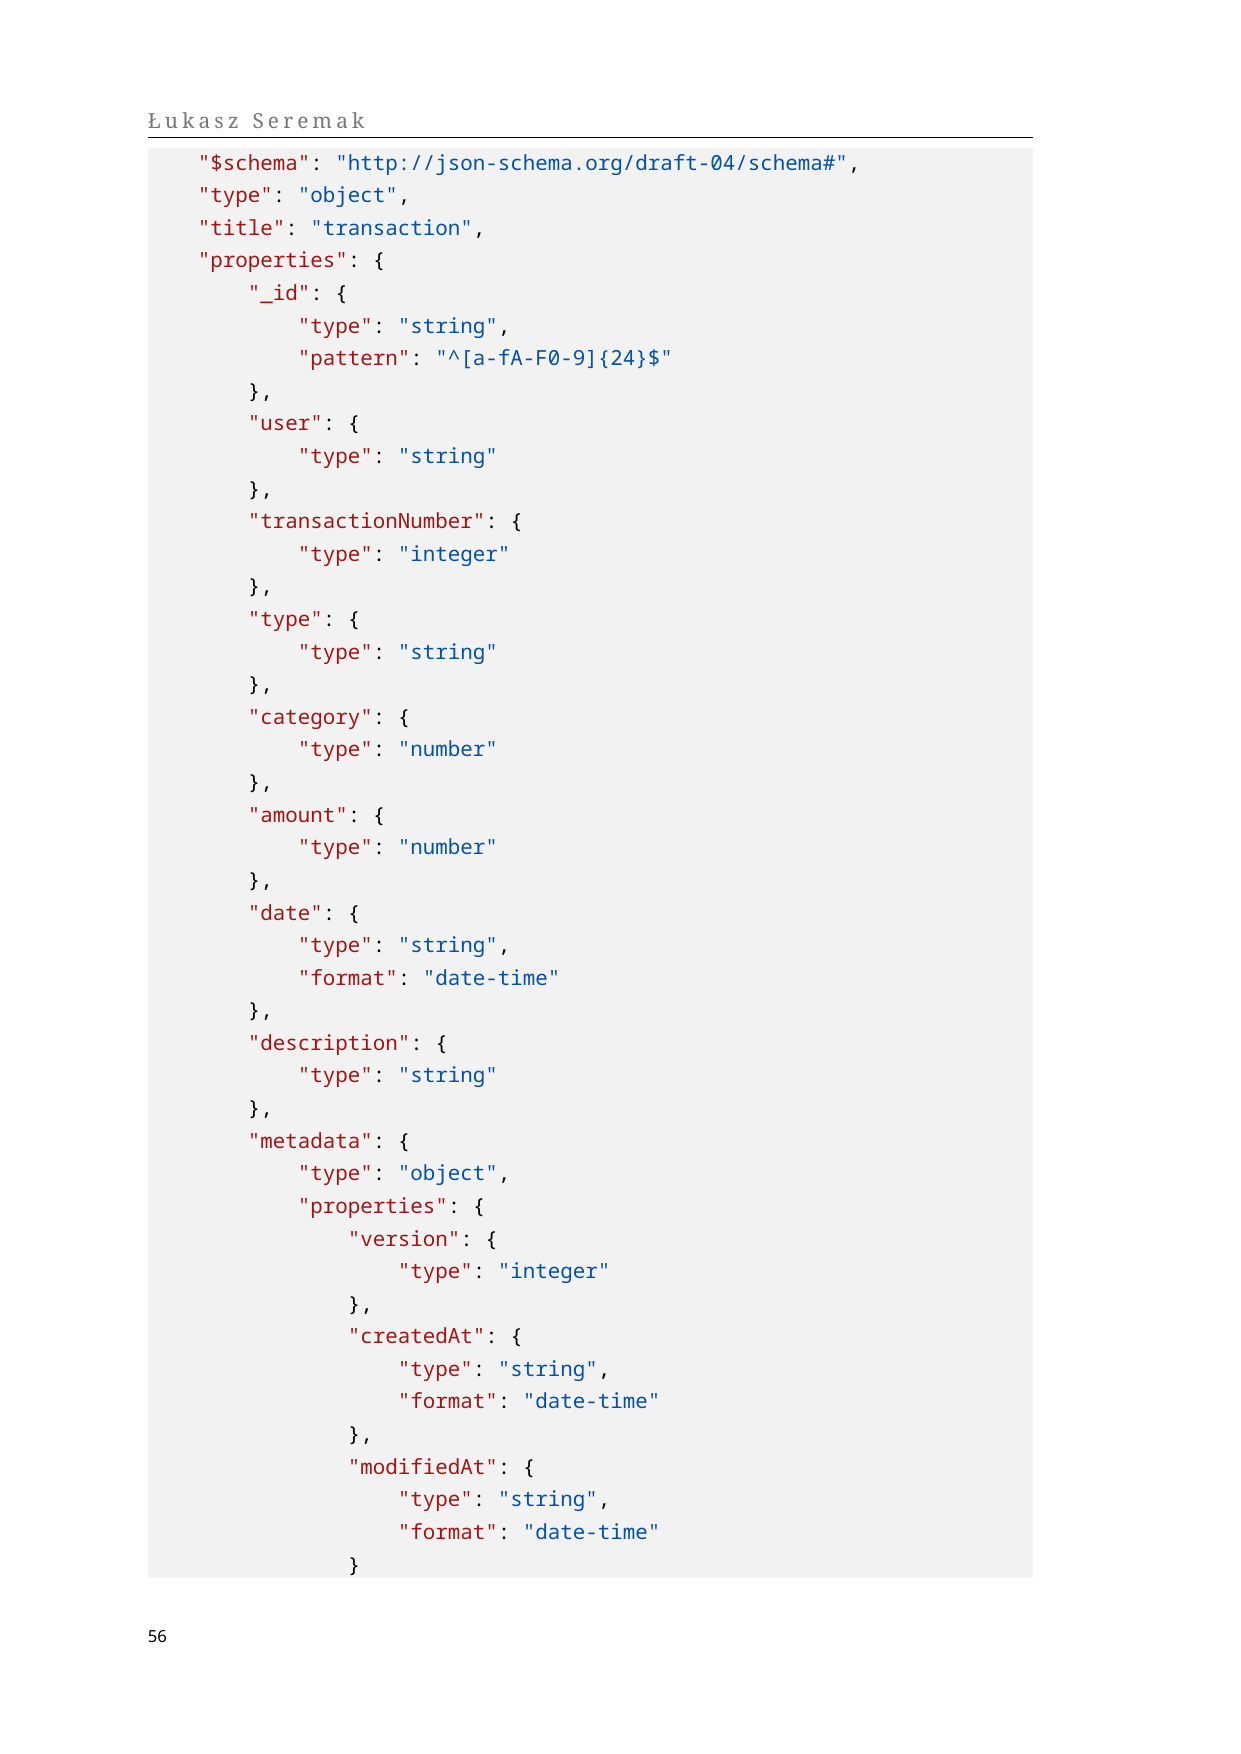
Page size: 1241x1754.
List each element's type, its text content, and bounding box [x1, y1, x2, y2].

text "properties": { [148, 246, 1033, 274]
text } [148, 1550, 1033, 1578]
text }, [148, 376, 1033, 404]
text "date": { [148, 898, 1033, 926]
text "_id": { [148, 278, 1033, 307]
text }, [148, 1289, 1033, 1317]
text "type": "number" [148, 734, 1033, 763]
text "type": "string", [148, 1354, 1033, 1382]
text }, [148, 1419, 1033, 1448]
text "modifiedAt": { [148, 1452, 1033, 1480]
text "user": { [148, 408, 1033, 437]
text }, [148, 669, 1033, 698]
text "transactionNumber": { [148, 506, 1033, 535]
text }, [148, 865, 1033, 893]
text "createdAt": { [148, 1321, 1033, 1350]
text "type": "string", [148, 311, 1033, 339]
text "type": "integer" [148, 1256, 1033, 1285]
text "type": "string", [148, 930, 1033, 959]
text "type": "object", [148, 1158, 1033, 1187]
text }, [148, 1093, 1033, 1122]
text "category": { [148, 702, 1033, 730]
text "version": { [148, 1224, 1033, 1252]
text }, [148, 474, 1033, 502]
text "type": "object", [148, 180, 1033, 209]
text "description": { [148, 1028, 1033, 1056]
text "type": "string", [148, 1484, 1033, 1513]
text "type": "number" [148, 832, 1033, 861]
text "pattern": "^[a-fA-F0-9]{24}$" [148, 343, 1033, 372]
text "amount": { [148, 800, 1033, 828]
text "type": "string" [148, 441, 1033, 469]
text "type": "string" [148, 1061, 1033, 1089]
text "$schema": "http://json-schema.org/draft-04/schema#", [148, 148, 1033, 176]
text "type": "integer" [148, 539, 1033, 567]
text "type": { [148, 604, 1033, 633]
text }, [148, 767, 1033, 796]
text "metadata": { [148, 1126, 1033, 1154]
text "format": "date-time" [148, 963, 1033, 991]
text "title": "transaction", [148, 213, 1033, 241]
text "format": "date-time" [148, 1517, 1033, 1546]
text "properties": { [148, 1191, 1033, 1219]
text }, [148, 572, 1033, 600]
text }, [148, 995, 1033, 1024]
text "type": "string" [148, 637, 1033, 665]
text "format": "date-time" [148, 1387, 1033, 1415]
